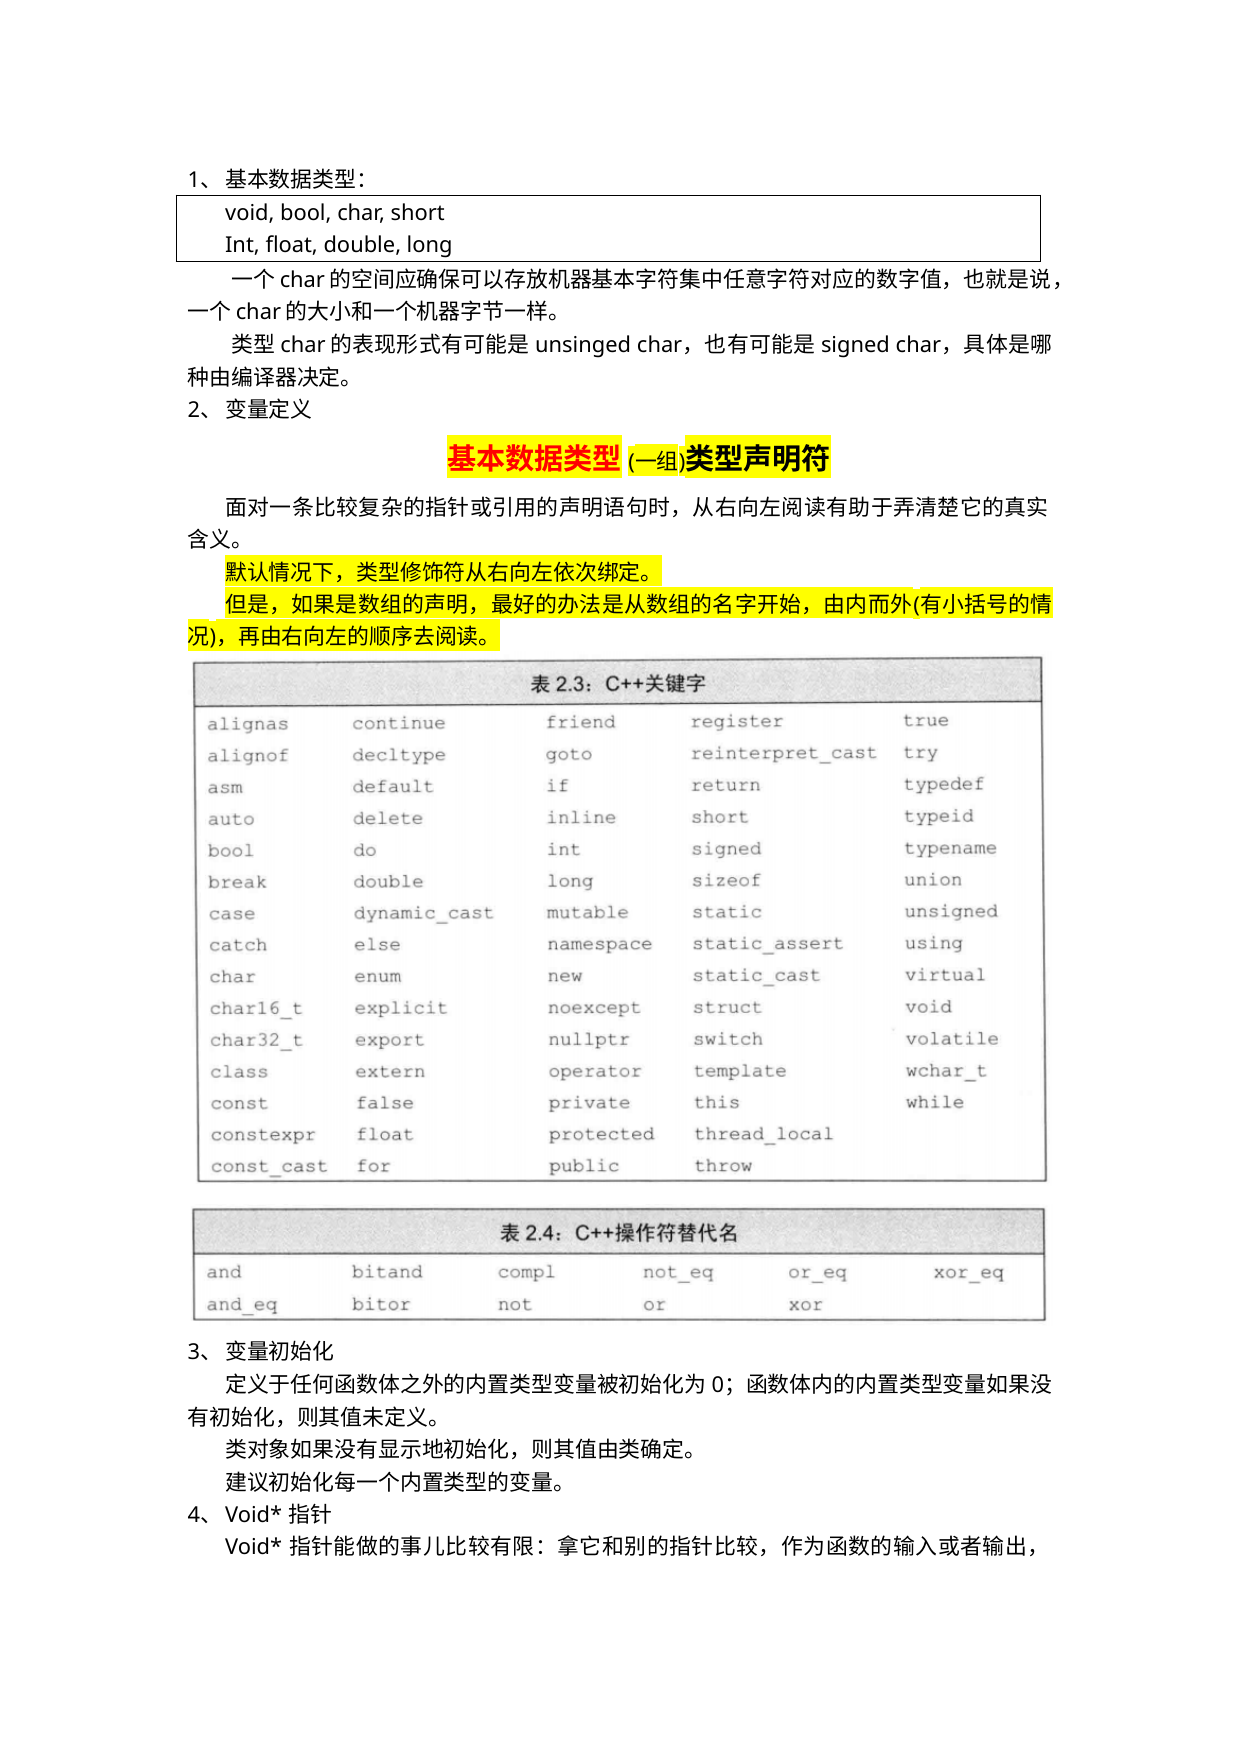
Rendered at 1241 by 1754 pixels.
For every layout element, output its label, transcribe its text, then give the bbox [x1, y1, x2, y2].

list 变量初始化 [187, 1334, 1053, 1367]
picture [187, 651, 1053, 1186]
text 默认情况下，类型修饰符从右向左依次绑定。 [187, 554, 1053, 587]
list 建议初始化每一个内置类型的变量。 [225, 1464, 1053, 1497]
list 基本数据类型： [187, 162, 1053, 194]
text 但是，如果是数组的声明，最好的办法是从数组的名字开始，由内而外(有小括号的情况)，再由右向左的顺序去阅读。 [187, 587, 1053, 651]
table_header void, bool, char, short Int, float, double, long [177, 196, 1040, 261]
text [187, 1529, 1053, 1562]
text 定义于任何函数体之外的内置类型变量被初始化为0；函数体内的内置类型变量如果没有初始化，则其值未定义。 [187, 1367, 1053, 1432]
list 变量定义 [187, 392, 1053, 424]
list Void* 指针 [187, 1497, 1053, 1529]
picture [187, 1204, 1053, 1326]
list 类对象如果没有显示地初始化，则其值由类确定。 [225, 1432, 1053, 1464]
text 面对一条比较复杂的指针或引用的声明语句时，从右向左阅读有助于弄清楚它的真实含义。 [187, 489, 1053, 554]
text 一个char的空间应确保可以存放机器基本字符集中任意字符对应的数字值，也就是说，一个char的大小和一个机器字节一样。 [187, 262, 1053, 327]
text 基本数据类型 (一组)类型声明符 [225, 424, 1053, 489]
text 类型char的表现形式有可能是unsinged char，也有可能是signed char，具体是哪种由编译器决定。 [187, 327, 1053, 392]
